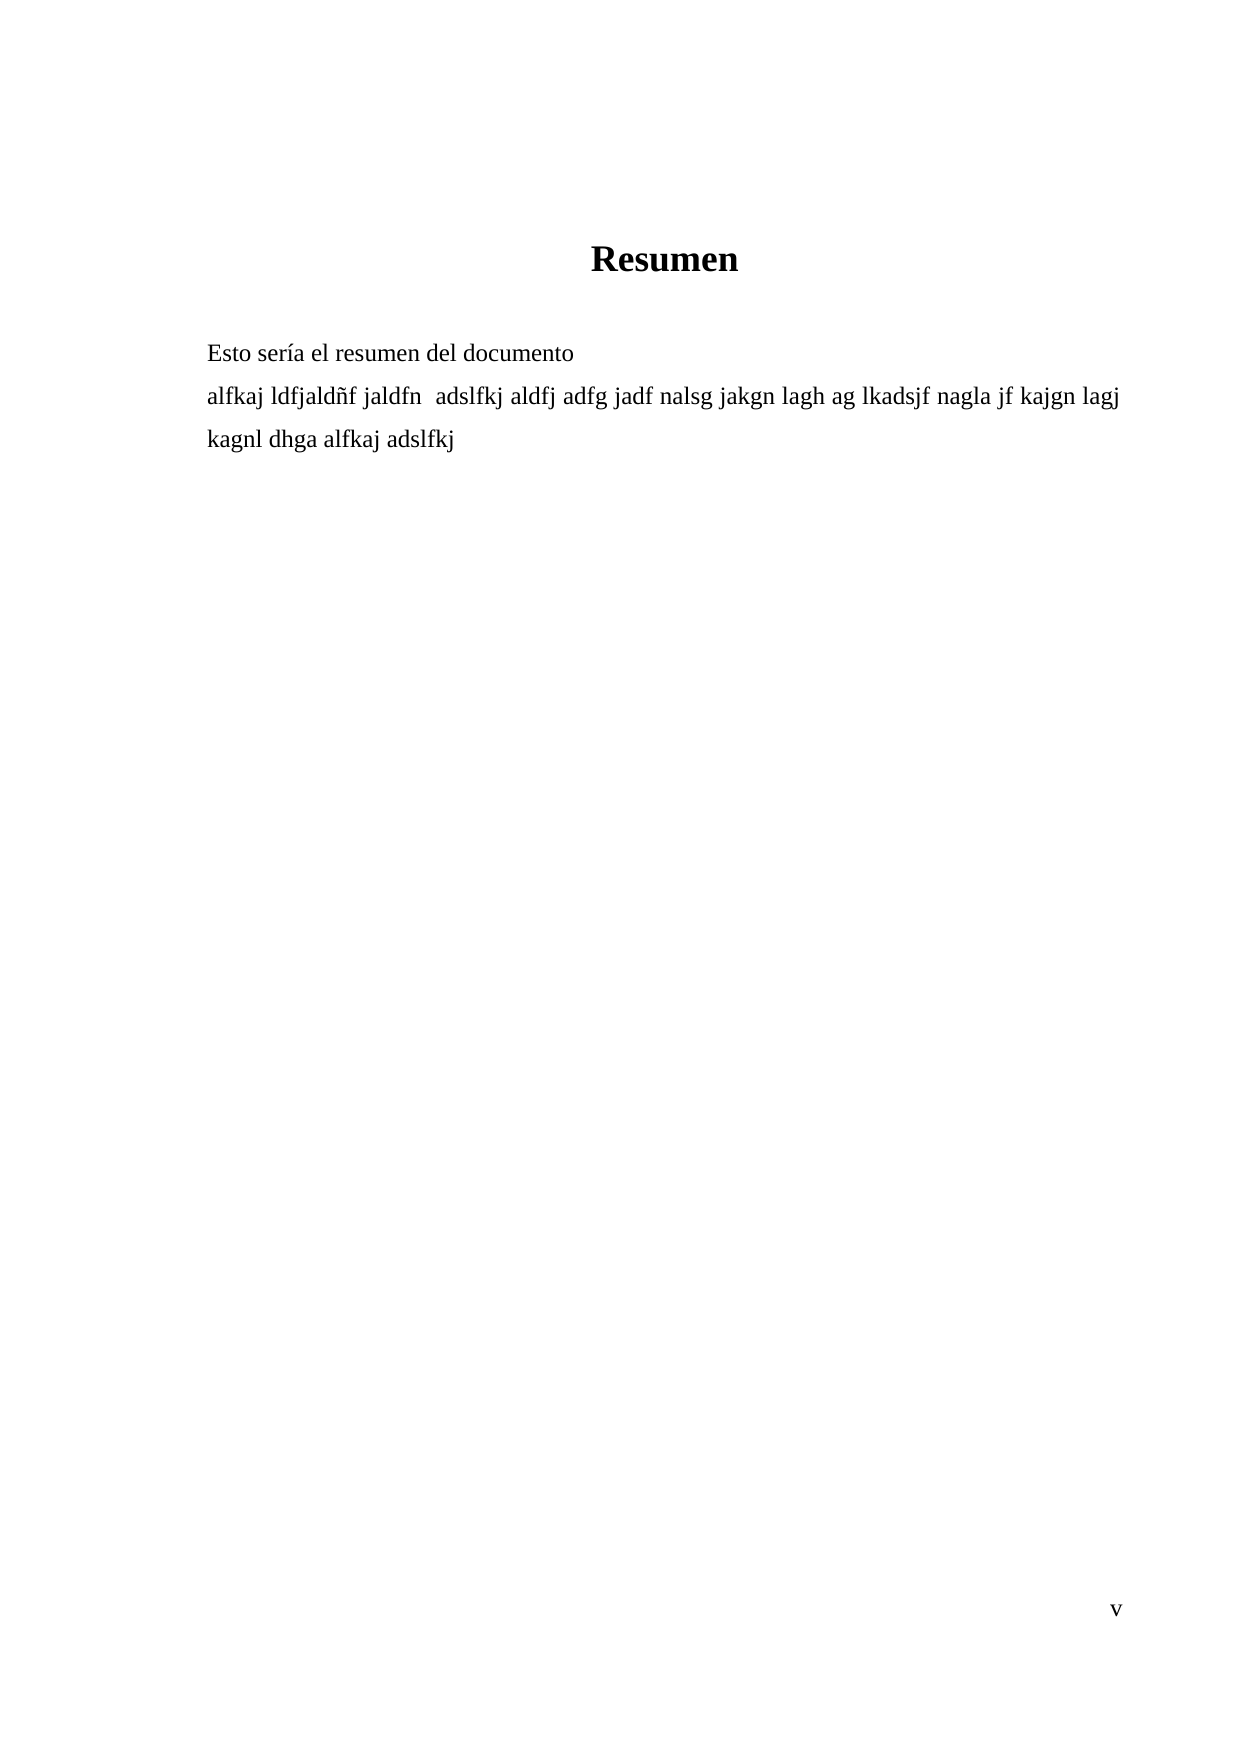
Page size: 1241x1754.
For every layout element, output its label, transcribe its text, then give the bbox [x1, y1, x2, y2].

text Esto sería el resumen del documento [207, 338, 1122, 367]
text Resumen [207, 236, 1122, 279]
text alfkaj ldfjaldñf jaldfn adslfkj aldfj adfg jadf nalsg jakgn lagh ag lkadsjf nagla jf kajgn lagj kagnl dhga alfkaj adslfkj [207, 381, 1122, 453]
